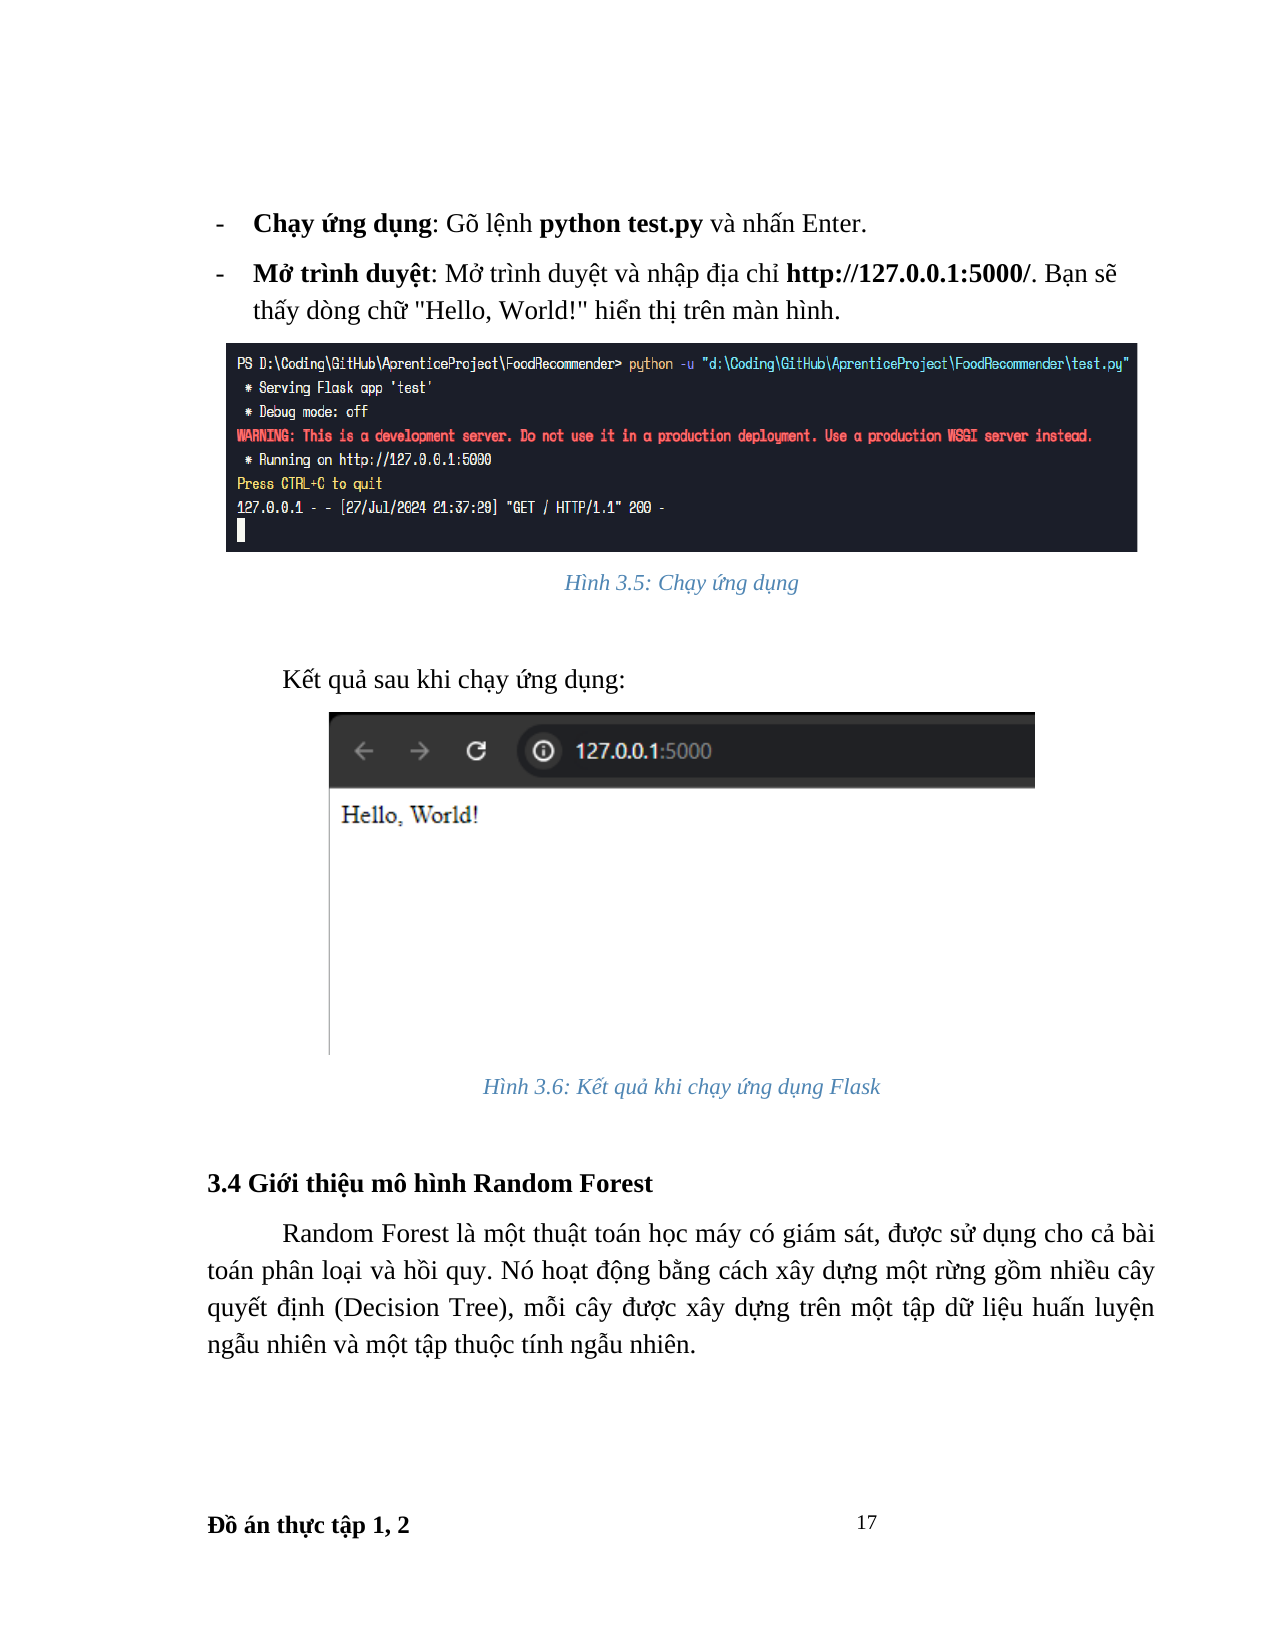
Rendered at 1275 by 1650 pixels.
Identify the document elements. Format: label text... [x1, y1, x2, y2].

picture [226, 343, 1138, 552]
text Hình 3.6: Kết quả khi chạy ứng dụng Flask [207, 1073, 1156, 1099]
text 3.4 Giới thiệu mô hình Random Forest [207, 1167, 1156, 1198]
text Random Forest là một thuật toán học máy có giám sát, được sử dụng cho cả bài toán phân loại và hồi quy. Nó hoạt động bằng cách xây dựng một rừng gồm nhiều cây quyết định (Decision Tree), mỗi cây được xây dựng trên một tập dữ liệu huấn luyện ngẫu nhiên và một tập thuộc tính ngẫu nhiên. [207, 1217, 1156, 1360]
picture [328, 712, 1035, 1055]
list Mở trình duyệt: Mở trình duyệt và nhập địa chỉ http://127.0.0.1:5000/. Bạn sẽ thấy dòng chữ "Hello, World!" hiển thị trên màn hình. [215, 257, 1156, 325]
text Hình 3.5: Chạy ứng dụng [207, 569, 1156, 596]
text Kết quả sau khi chạy ứng dụng: [207, 663, 1156, 694]
list Chạy ứng dụng: Gõ lệnh python test.py và nhấn Enter. [215, 207, 1156, 238]
